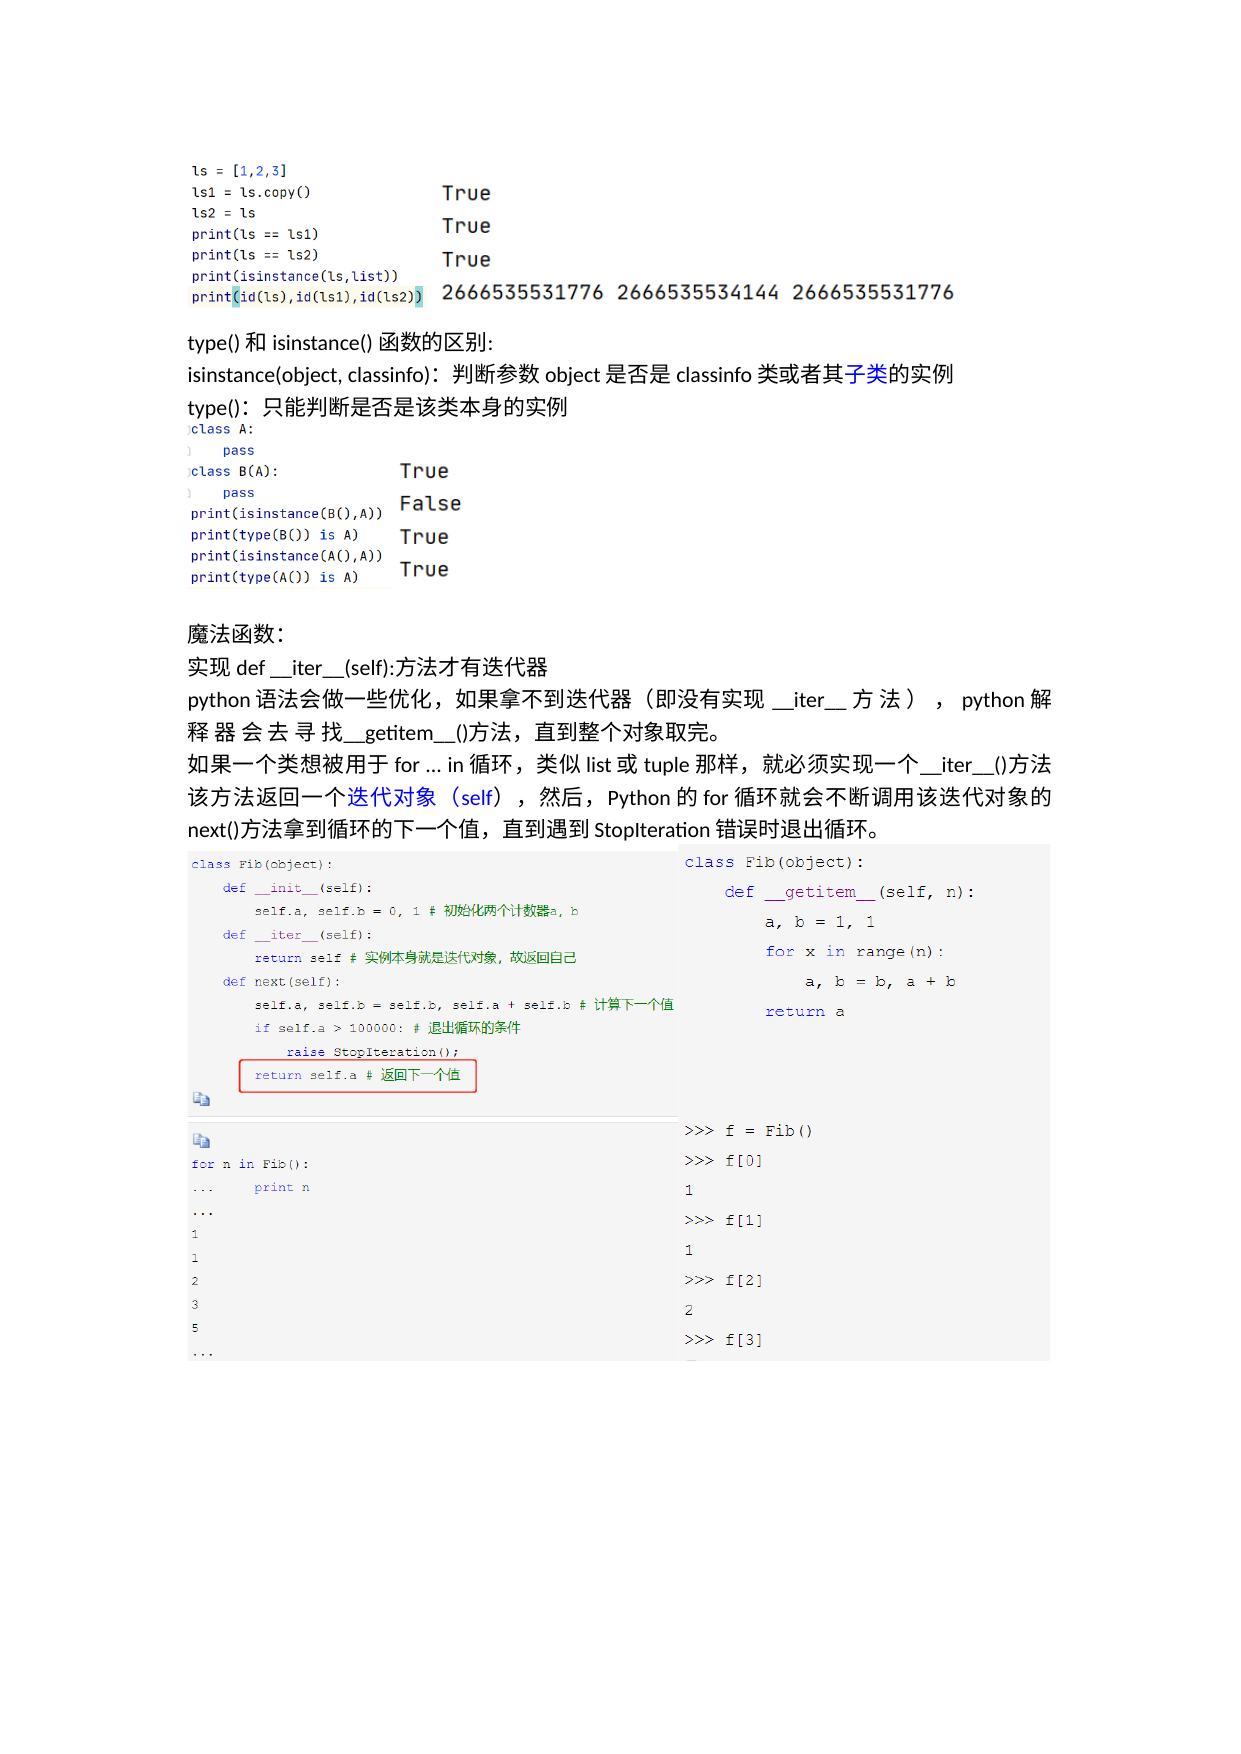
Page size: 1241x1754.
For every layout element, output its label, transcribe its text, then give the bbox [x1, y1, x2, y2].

text python语法会做一些优化，如果拿不到迭代器（即没有实现 __iter__ 方 法 ） ， python 解 释 器 会 去 寻 找__getitem__()方法，直到整个对象取完。 [187, 682, 1053, 747]
text isinstance(object, classinfo)：判断参数 object 是否是 classinfo 类或者其子类的实例 [187, 357, 1053, 389]
text 实现 def __iter__(self):方法才有迭代器 [187, 649, 1053, 682]
text type()：只能判断是否是该类本身的实例 [187, 389, 1053, 422]
picture [187, 844, 1051, 1361]
text 如果一个类想被用于for ... in循环，类似list或tuple那样，就必须实现一个__iter__()方法，该方法返回一个迭代对象（self），然后，Python的for循环就会不断调用该迭代对象的next()方法拿到循环的下一个值，直到遇到StopIteration错误时退出循环。 [187, 747, 1053, 844]
text 魔法函数： [187, 617, 1053, 649]
picture [187, 422, 524, 589]
picture [187, 162, 961, 312]
text type() 和 isinstance() 函数的区别: [187, 324, 1053, 357]
